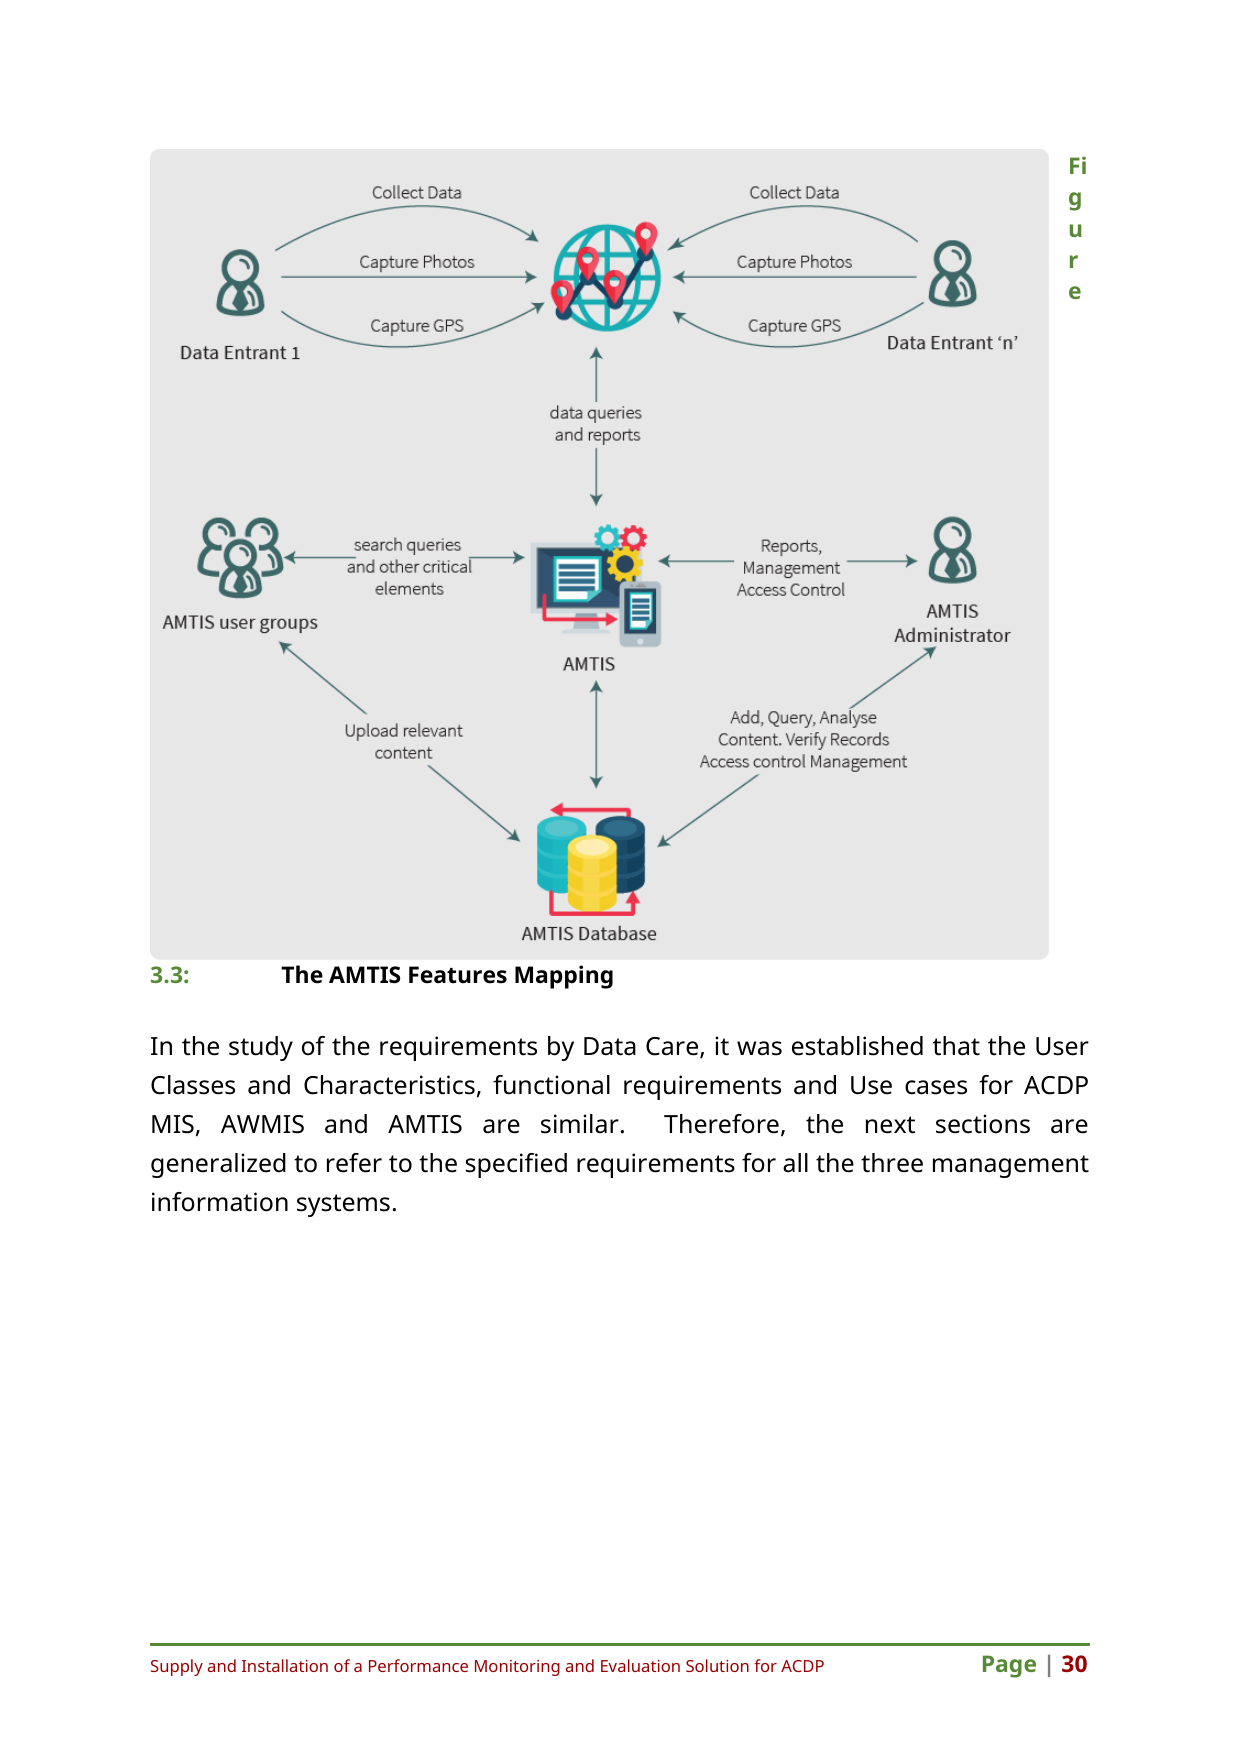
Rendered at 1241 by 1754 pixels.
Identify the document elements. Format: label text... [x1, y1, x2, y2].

text In the study of the requirements by Data Care, it was established that the User Classes and Characteristics, functional requirements and Use cases for ACDP MIS, AWMIS and AMTIS are similar. Therefore, the next sections are generalized to refer to the specified requirements for all the three management information systems. [150, 1028, 1090, 1219]
picture [150, 149, 1049, 960]
